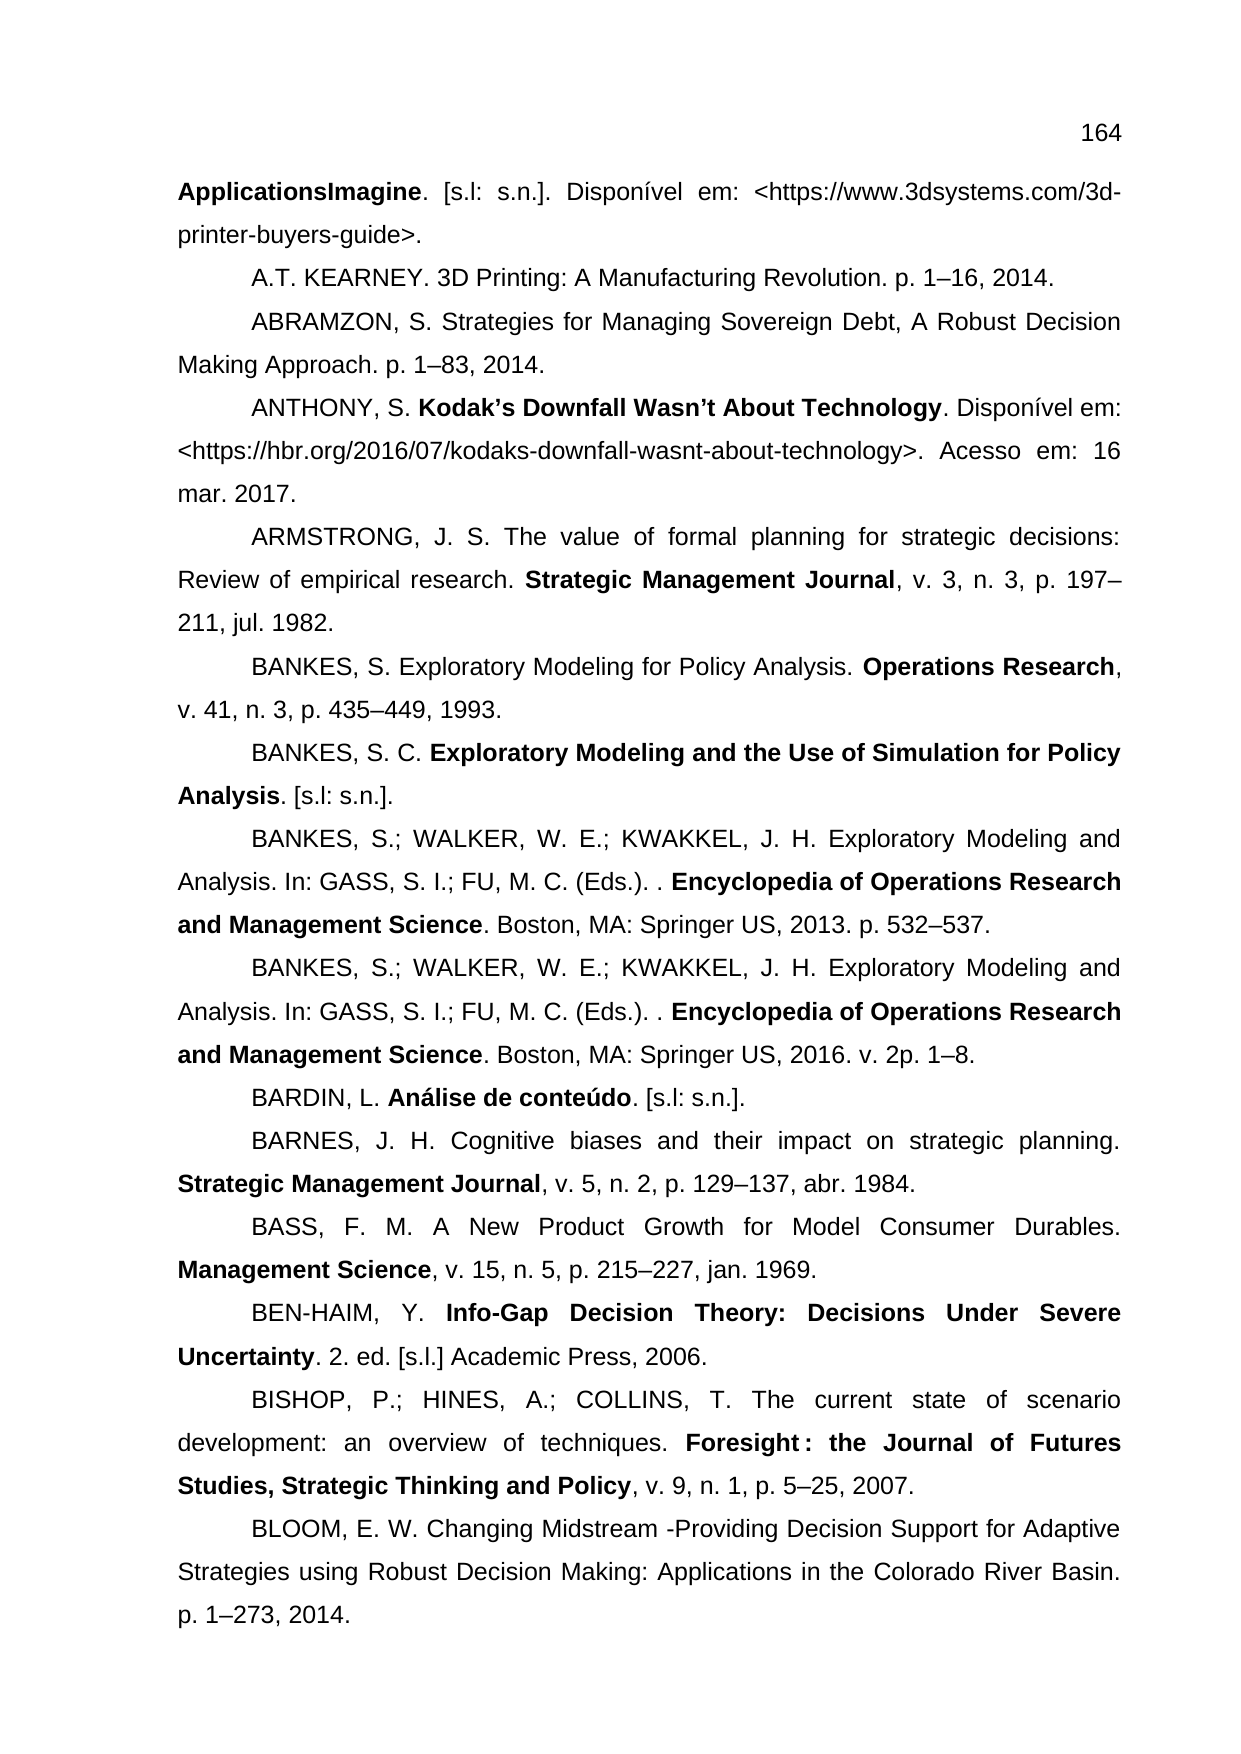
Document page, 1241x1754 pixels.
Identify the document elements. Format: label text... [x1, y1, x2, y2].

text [177, 177, 1122, 249]
text ANTHONY, S. Kodak’s Downfall Wasn’t About Technology. Disponível em: <https://hbr.org/2016/07/kodaks-downfall-wasnt-about-technology>. Acesso em: 16 mar. 2017. [177, 393, 1122, 508]
text BLOOM, E. W. Changing Midstream -Providing Decision Support for Adaptive Strategies using Robust Decision Making: Applications in the Colorado River Basin. p. 1–273, 2014. [177, 1514, 1122, 1629]
text BASS, F. M. A New Product Growth for Model Consumer Durables. Management Science, v. 15, n. 5, p. 215–227, jan. 1969. [177, 1212, 1122, 1284]
text ARMSTRONG, J. S. The value of formal planning for strategic decisions: Review of empirical research. Strategic Management Journal, v. 3, n. 3, p. 197–211, jul. 1982. [177, 522, 1122, 637]
text BANKES, S. Exploratory Modeling for Policy Analysis. Operations Research, v. 41, n. 3, p. 435–449, 1993. [177, 652, 1122, 723]
text ABRAMZON, S. Strategies for Managing Sovereign Debt, A Robust Decision Making Approach. p. 1–83, 2014. [177, 307, 1122, 378]
text BARNES, J. H. Cognitive biases and their impact on strategic planning. Strategic Management Journal, v. 5, n. 2, p. 129–137, abr. 1984. [177, 1126, 1122, 1198]
text BANKES, S.; WALKER, W. E.; KWAKKEL, J. H. Exploratory Modeling and Analysis. In: GASS, S. I.; FU, M. C. (Eds.). . Encyclopedia of Operations Research and Management Science. Boston, MA: Springer US, 2016. v. 2p. 1–8. [177, 953, 1122, 1068]
text BANKES, S.; WALKER, W. E.; KWAKKEL, J. H. Exploratory Modeling and Analysis. In: GASS, S. I.; FU, M. C. (Eds.). . Encyclopedia of Operations Research and Management Science. Boston, MA: Springer US, 2013. p. 532–537. [177, 824, 1122, 939]
text A.T. KEARNEY. 3D Printing: A Manufacturing Revolution. p. 1–16, 2014. [177, 263, 1122, 292]
text BANKES, S. C. Exploratory Modeling and the Use of Simulation for Policy Analysis. [s.l: s.n.]. [177, 738, 1122, 810]
text BISHOP, P.; HINES, A.; COLLINS, T. The current state of scenario development: an overview of techniques. Foresight : the Journal of Futures Studies, Strategic Thinking and Policy, v. 9, n. 1, p. 5–25, 2007. [177, 1385, 1122, 1500]
text BEN-HAIM, Y. Info-Gap Decision Theory: Decisions Under Severe Uncertainty. 2. ed. [s.l.] Academic Press, 2006. [177, 1298, 1122, 1370]
text BARDIN, L. Análise de conteúdo. [s.l: s.n.]. [177, 1083, 1122, 1112]
